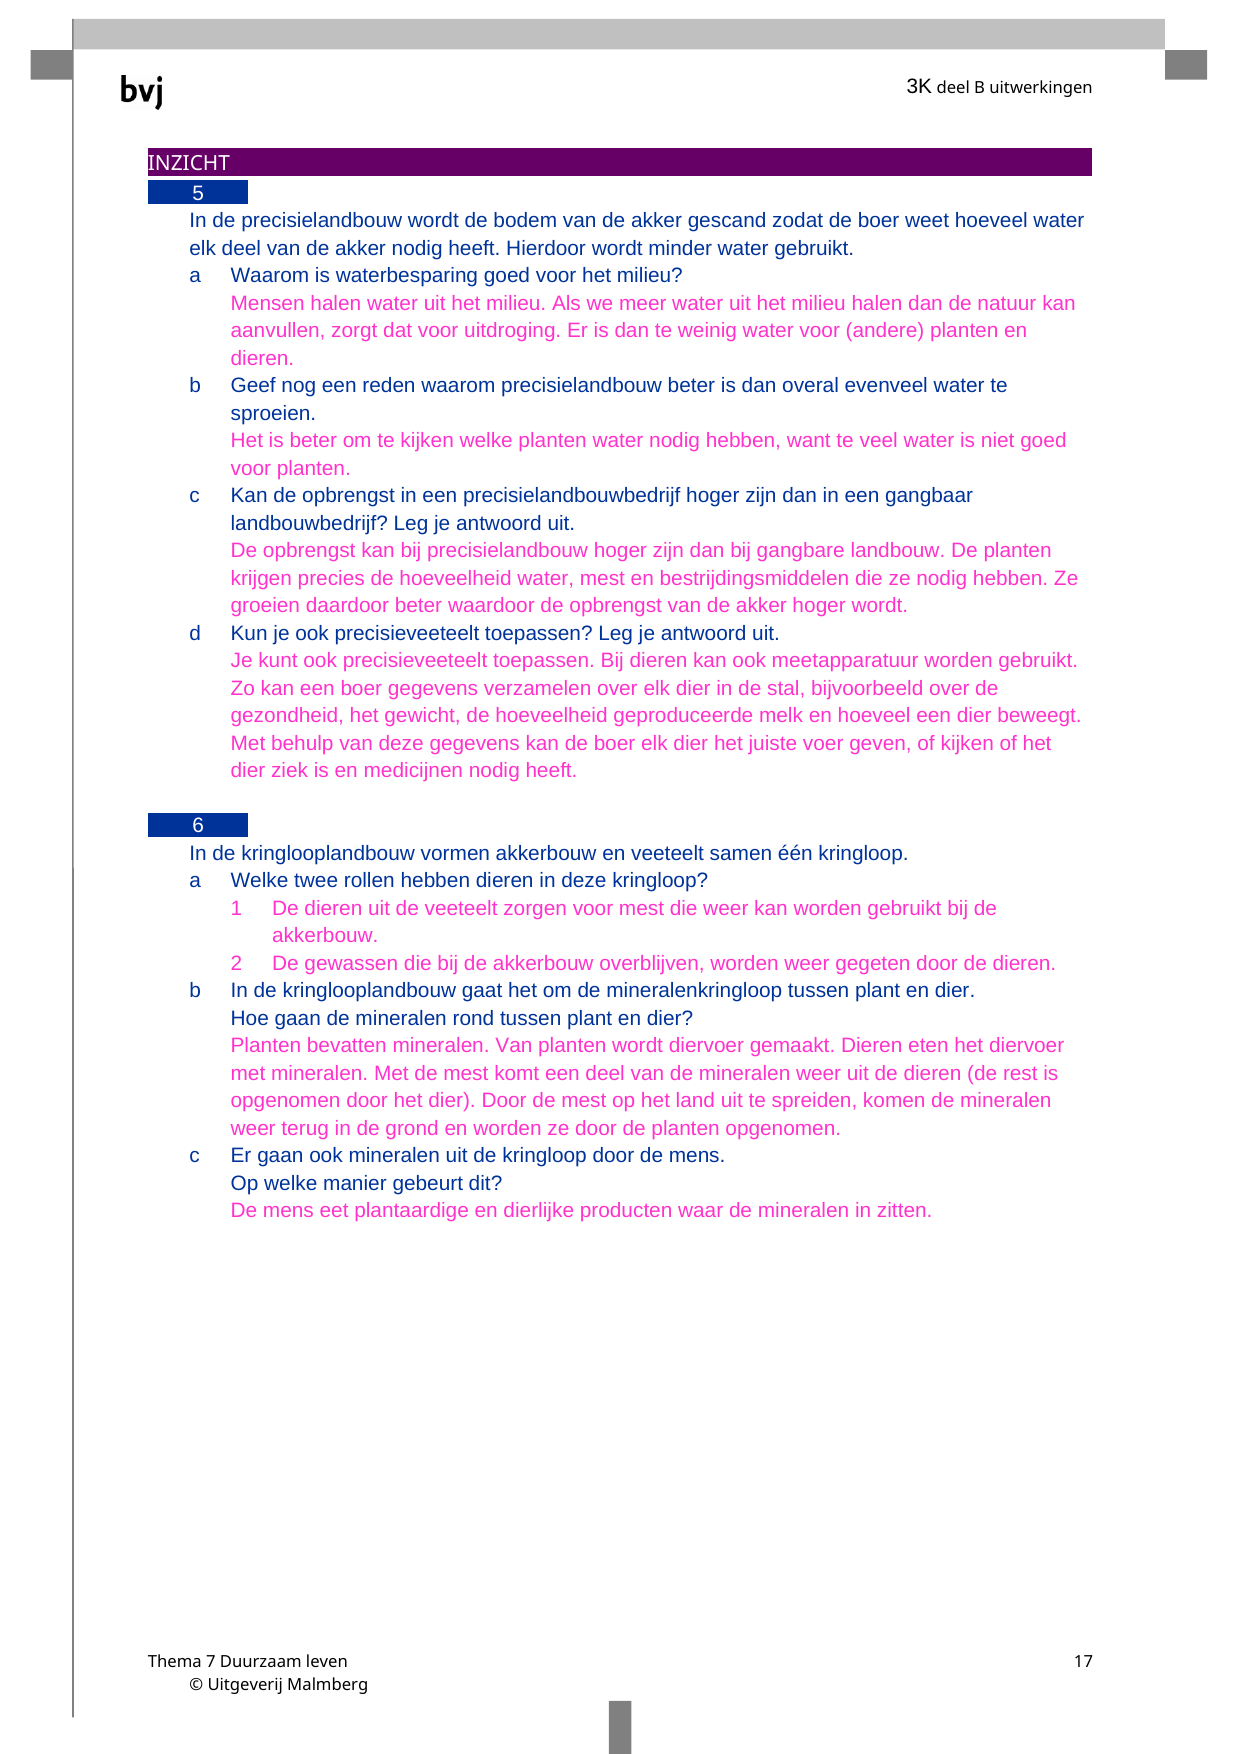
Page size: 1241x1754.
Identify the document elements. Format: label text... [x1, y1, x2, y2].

text b In de kringlooplandbouw gaat het om de mineralenkringloop tussen plant en dier. [189, 978, 1092, 1002]
text 2 De gewassen die bij de akkerbouw overblijven, worden weer gegeten door de dieren. [230, 950, 1092, 974]
text 6 [148, 813, 248, 837]
text De mens eet plantaardige en dierlijke producten waar de mineralen in zitten. [230, 1198, 1092, 1222]
text In de precisielandbouw wordt de bodem van de akker gescand zodat de boer weet hoeveel water elk deel van de akker nodig heeft. Hierdoor wordt minder water gebruikt. [189, 208, 1092, 259]
text a Waarom is waterbesparing goed voor het milieu? [189, 263, 1092, 287]
text Hoe gaan de mineralen rond tussen plant en dier? [230, 1005, 1092, 1029]
text Op welke manier gebeurt dit? [230, 1170, 1092, 1194]
text c Kan de opbrengst in een precisielandbouwbedrijf hoger zijn dan in een gangbaar landbouwbedrijf? Leg je antwoord uit. [189, 483, 1092, 534]
text INZICHT [148, 148, 1092, 176]
text Het is beter om te kijken welke planten water nodig hebben, want te veel water is niet goed voor planten. [230, 428, 1092, 479]
text In de kringlooplandbouw vormen akkerbouw en veeteelt samen één kringloop. [189, 840, 1092, 864]
text a Welke twee rollen hebben dieren in deze kringloop? [189, 868, 1092, 892]
text Mensen halen water uit het milieu. Als we meer water uit het milieu halen dan de natuur kan aanvullen, zorgt dat voor uitdroging. Er is dan te weinig water voor (andere) planten en dieren. [230, 290, 1092, 369]
text d Kun je ook precisieveeteelt toepassen? Leg je antwoord uit. [189, 620, 1092, 644]
text Je kunt ook precisieveeteelt toepassen. Bij dieren kan ook meetapparatuur worden gebruikt. Zo kan een boer gegevens verzamelen over elk dier in de stal, bijvoorbeeld over de gezondheid, het gewicht, de hoeveelheid geproduceerde melk en hoeveel een dier beweegt. Met behulp van deze gegevens kan de boer elk dier het juiste voer geven, of kijken of het dier ziek is en medicijnen nodig heeft. [230, 648, 1092, 782]
text De opbrengst kan bij precisielandbouw hoger zijn dan bij gangbare landbouw. De planten krijgen precies de hoeveelheid water, mest en bestrijdingsmiddelen die ze nodig hebben. Ze groeien daardoor beter waardoor de opbrengst van de akker hoger wordt. [230, 538, 1092, 617]
text b Geef nog een reden waarom precisielandbouw beter is dan overal evenveel water te sproeien. [189, 373, 1092, 424]
text c Er gaan ook mineralen uit de kringloop door de mens. [189, 1143, 1092, 1167]
text Planten bevatten mineralen. Van planten wordt diervoer gemaakt. Dieren eten het diervoer met mineralen. Met de mest komt een deel van de mineralen weer uit de dieren (de rest is opgenomen door het dier). Door de mest op het land uit te spreiden, komen de mineralen weer terug in de grond en worden ze door de planten opgenomen. [230, 1033, 1092, 1139]
text 1 De dieren uit de veeteelt zorgen voor mest die weer kan worden gebruikt bij de akkerbouw. [230, 895, 1092, 947]
picture [121, 75, 162, 110]
text 5 [148, 180, 248, 204]
